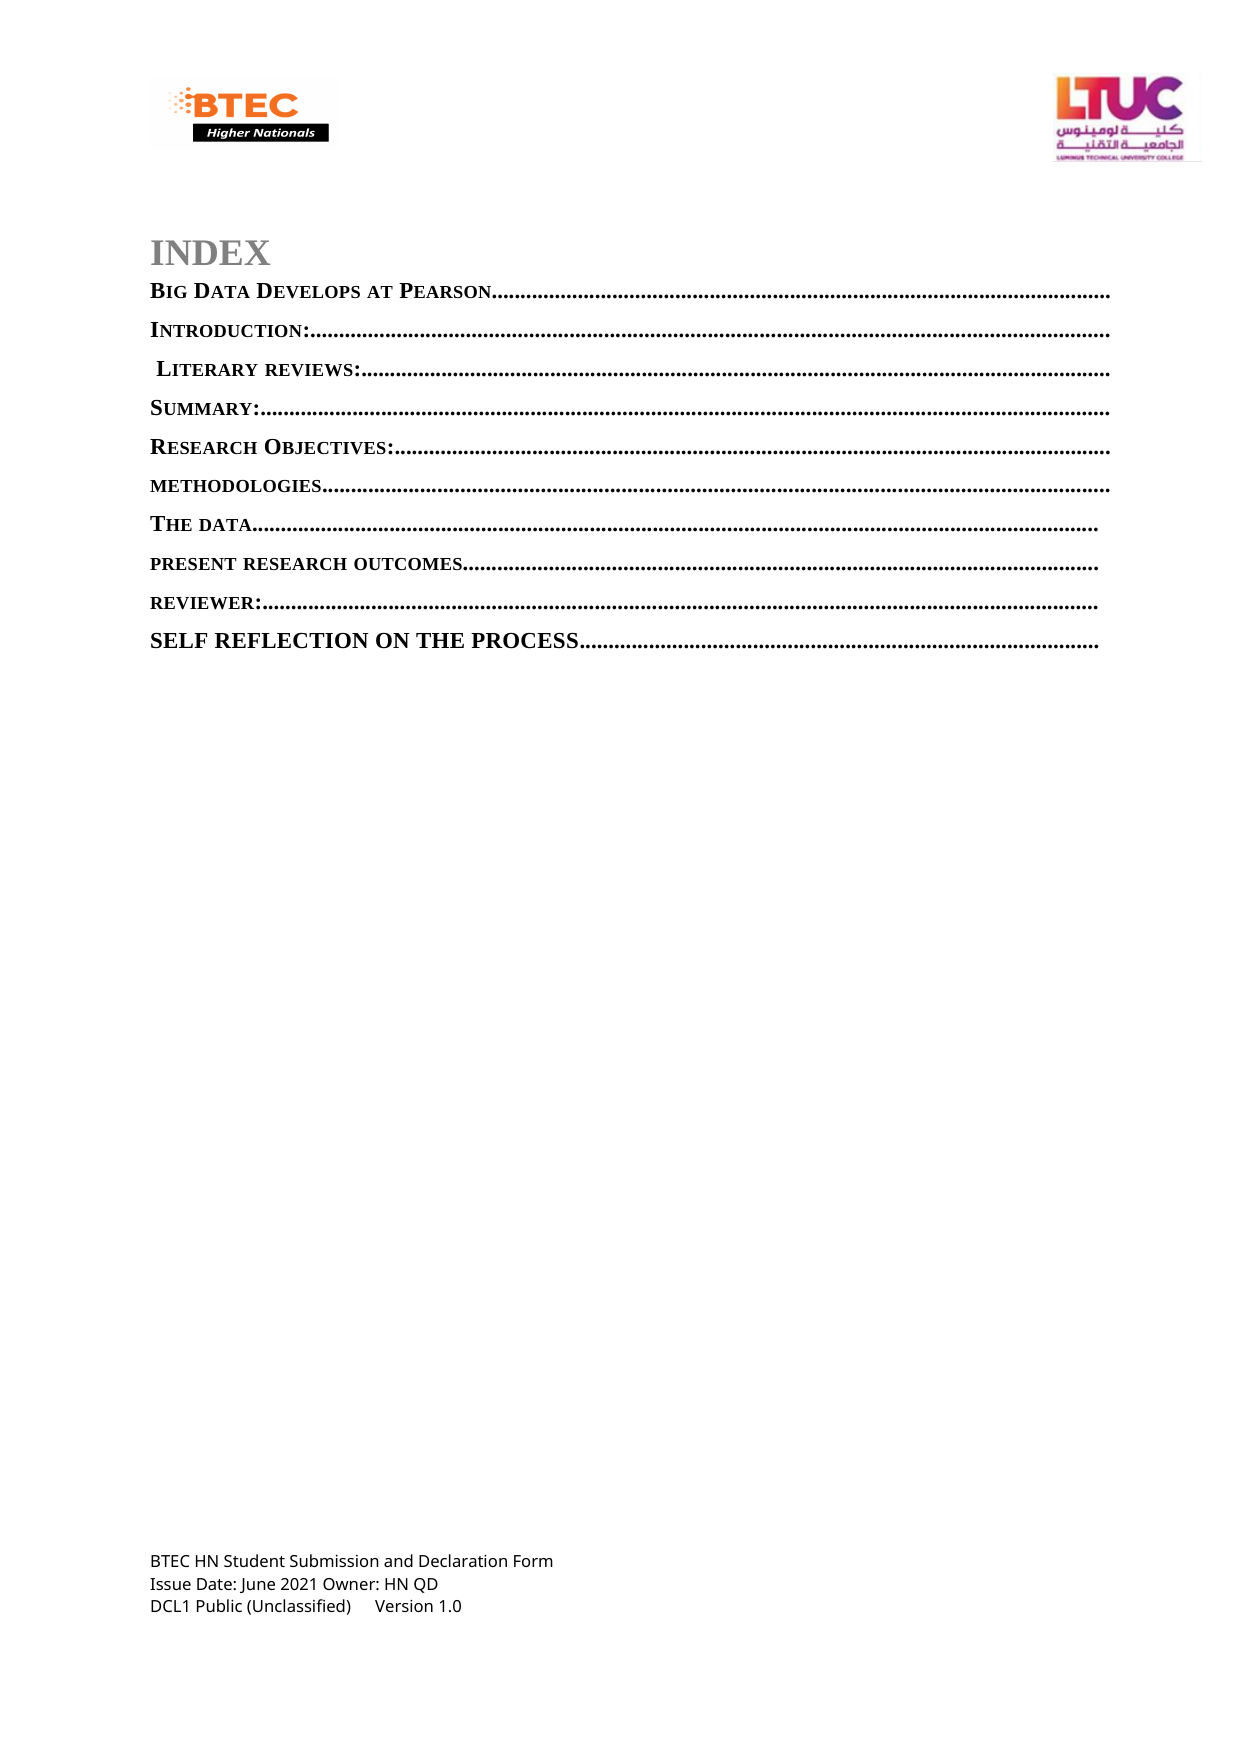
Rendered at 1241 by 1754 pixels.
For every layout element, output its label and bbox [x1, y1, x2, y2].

picture [150, 76, 339, 150]
picture [1053, 73, 1202, 163]
